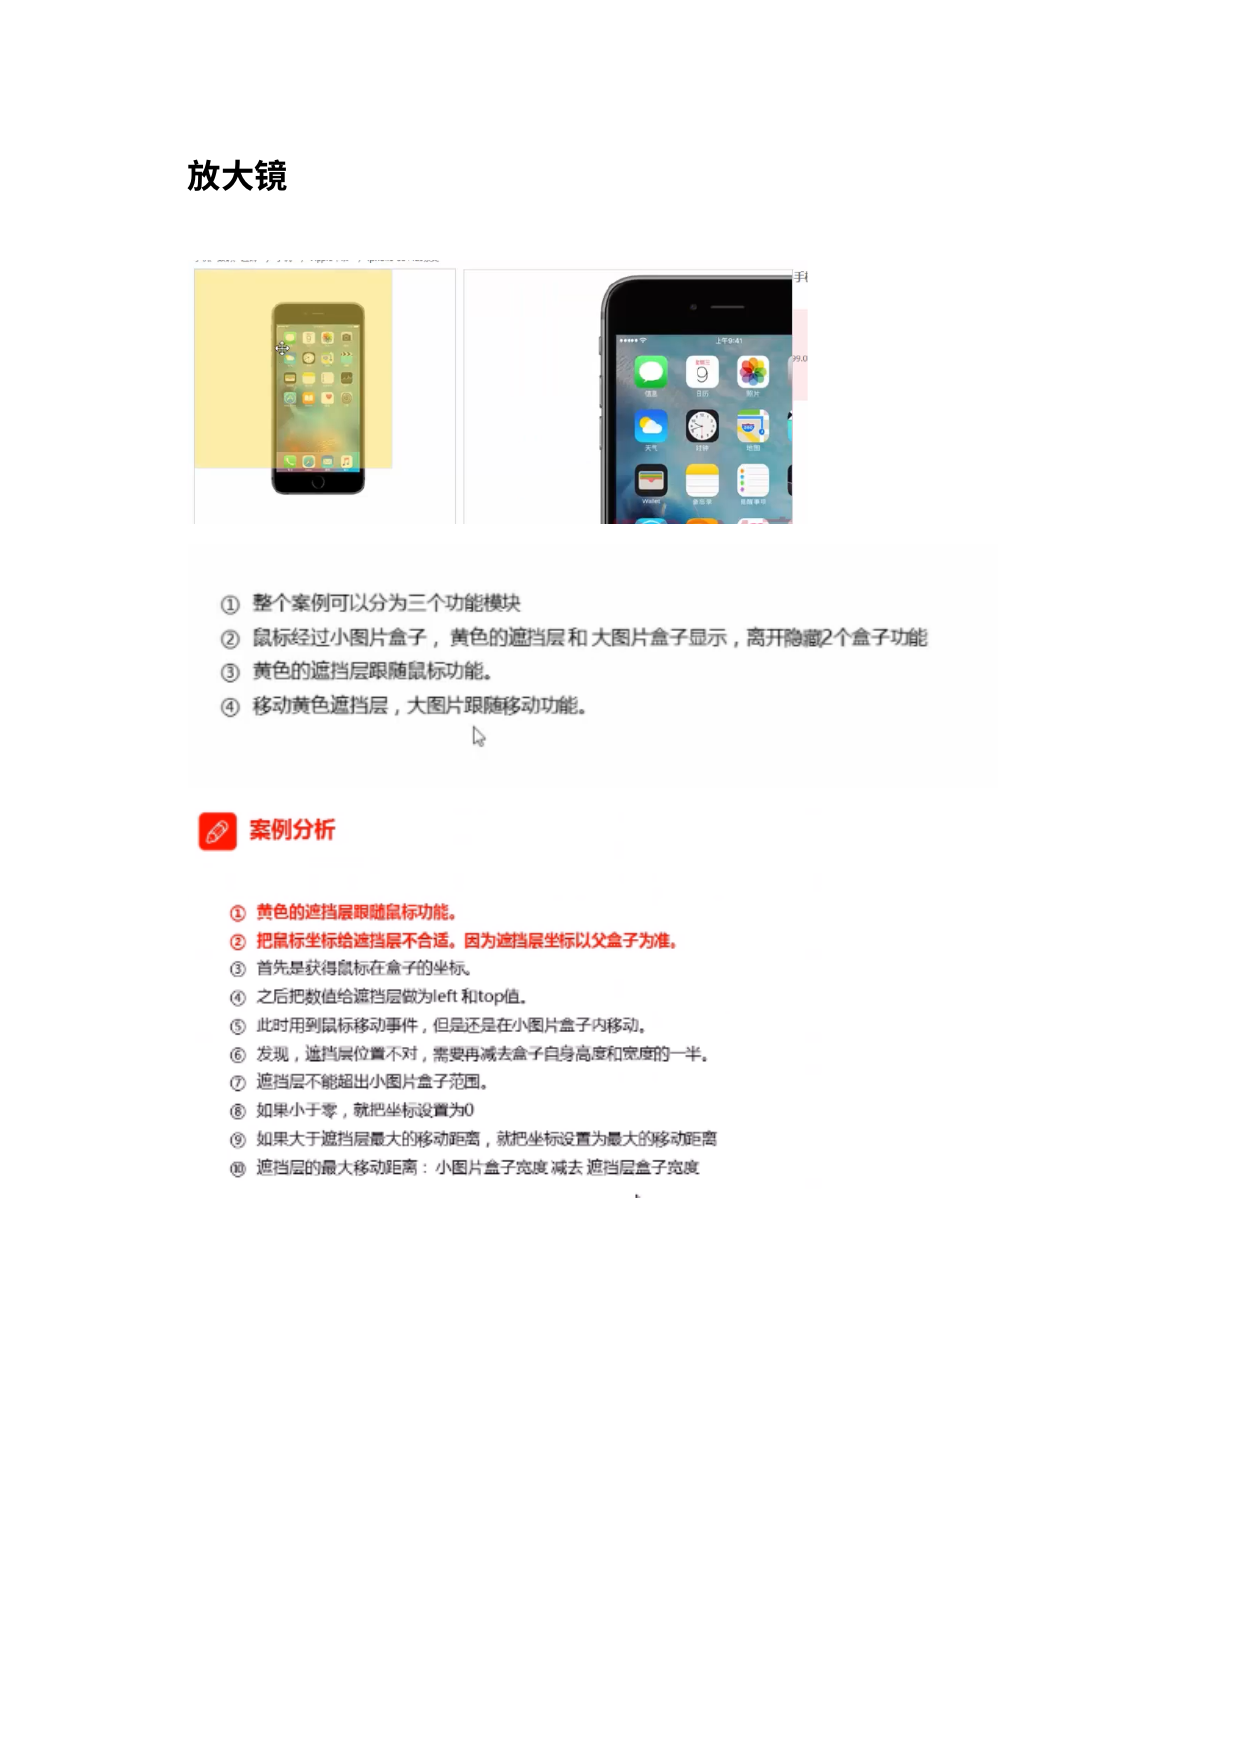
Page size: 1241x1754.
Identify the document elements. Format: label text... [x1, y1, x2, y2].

picture [187, 544, 999, 788]
subtitle 放大镜 [187, 150, 1053, 198]
picture [187, 260, 808, 524]
picture [187, 808, 836, 1198]
